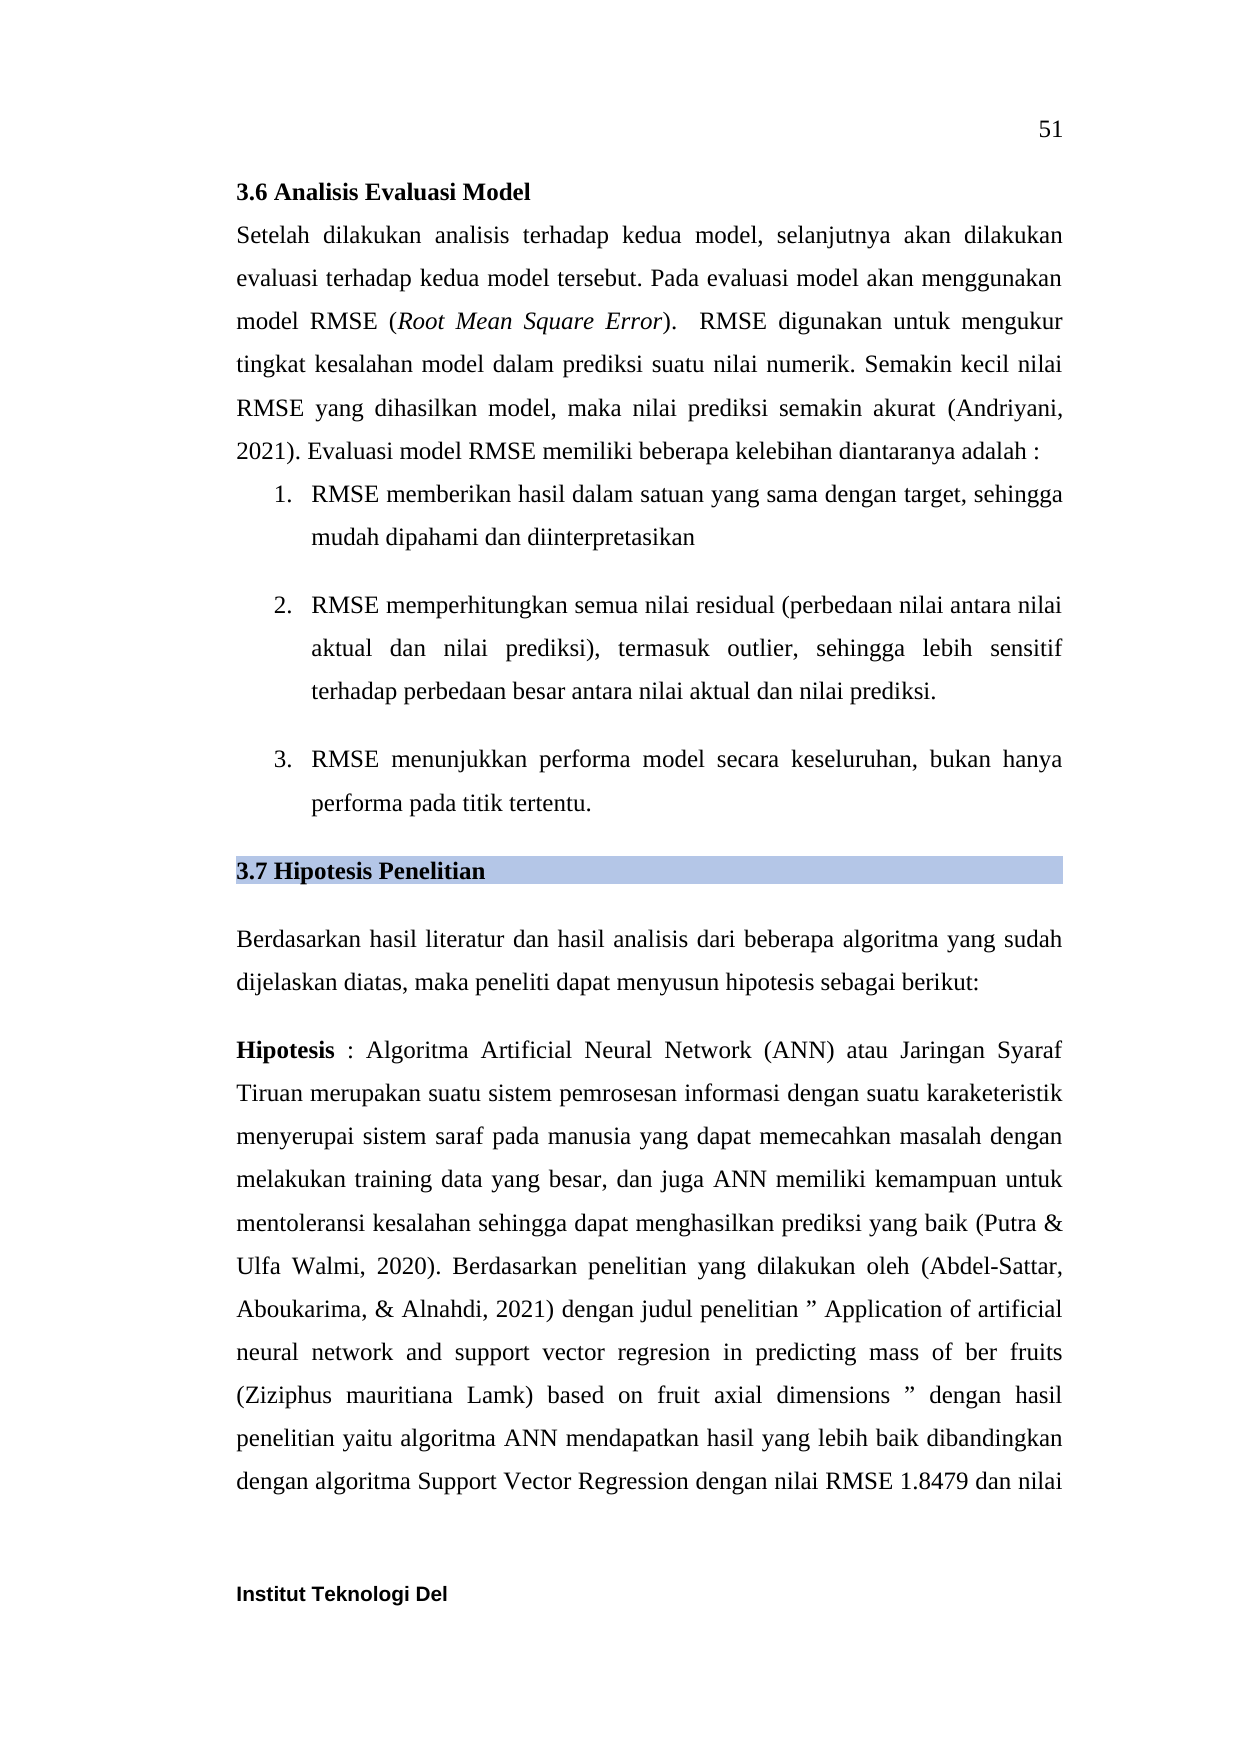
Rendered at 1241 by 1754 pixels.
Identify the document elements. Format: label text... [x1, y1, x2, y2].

subtitle 3.7 Hipotesis Penelitian [236, 856, 1063, 884]
text Setelah dilakukan analisis terhadap kedua model, selanjutnya akan dilakukan evaluasi terhadap kedua model tersebut. Pada evaluasi model akan menggunakan model RMSE (Root Mean Square Error). RMSE digunakan untuk mengukur tingkat kesalahan model dalam prediksi suatu nilai numerik. Semakin kecil nilai RMSE yang dihasilkan model, maka nilai prediksi semakin akurat (Andriyani, 2021). Evaluasi model RMSE memiliki beberapa kelebihan diantaranya adalah : [236, 220, 1063, 464]
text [236, 1035, 1063, 1495]
subtitle 3.6 Analisis Evaluasi Model [236, 177, 1063, 206]
list RMSE memberikan hasil dalam satuan yang sama dengan target, sehingga mudah dipahami dan diinterpretasikan [274, 479, 1063, 551]
list RMSE memperhitungkan semua nilai residual (perbedaan nilai antara nilai aktual dan nilai prediksi), termasuk outlier, sehingga lebih sensitif terhadap perbedaan besar antara nilai aktual dan nilai prediksi. [274, 590, 1063, 705]
list RMSE menunjukkan performa model secara keseluruhan, bukan hanya performa pada titik tertentu. [274, 744, 1063, 816]
text Berdasarkan hasil literatur dan hasil analisis dari beberapa algoritma yang sudah dijelaskan diatas, maka peneliti dapat menyusun hipotesis sebagai berikut: [236, 924, 1063, 996]
